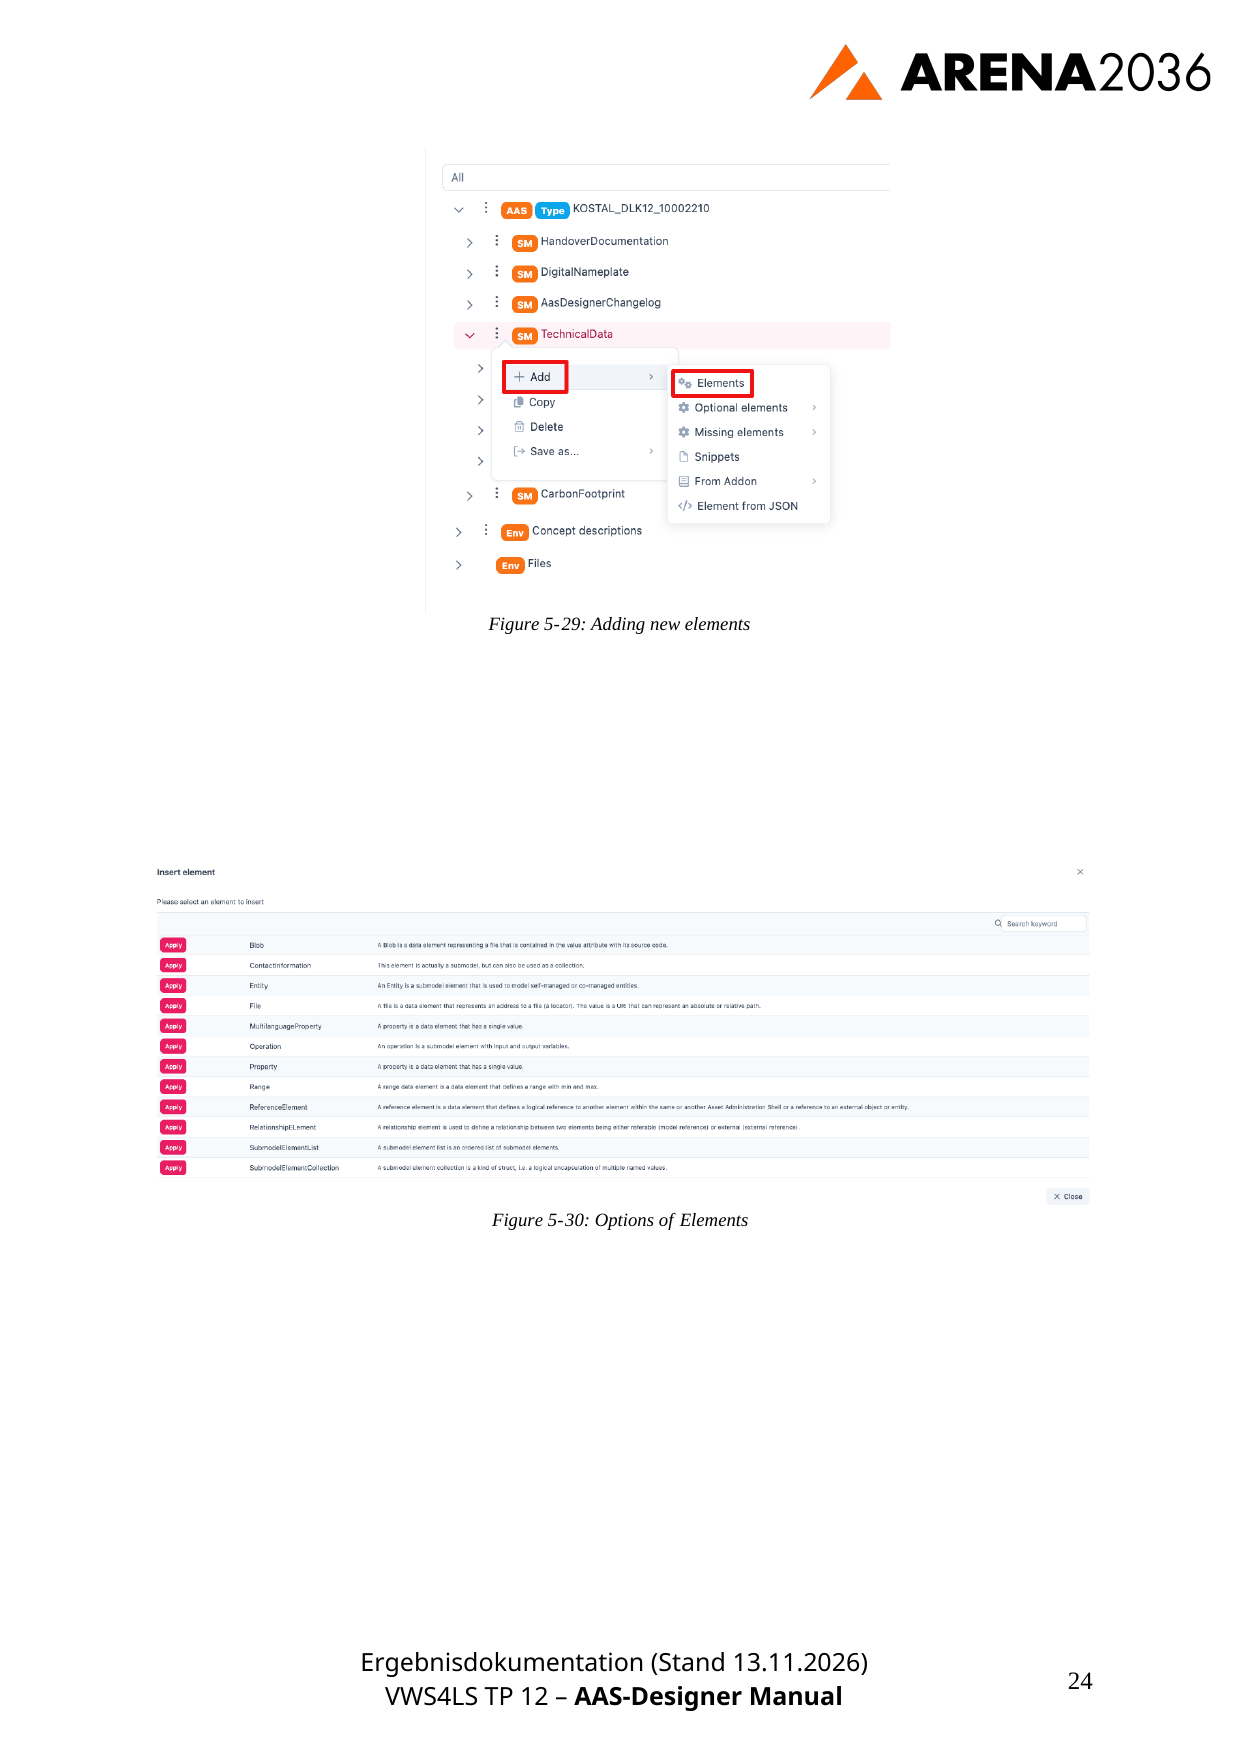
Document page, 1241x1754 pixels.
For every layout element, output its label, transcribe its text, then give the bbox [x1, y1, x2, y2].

picture [809, 44, 1211, 100]
picture [147, 855, 1093, 1210]
picture [423, 147, 891, 614]
